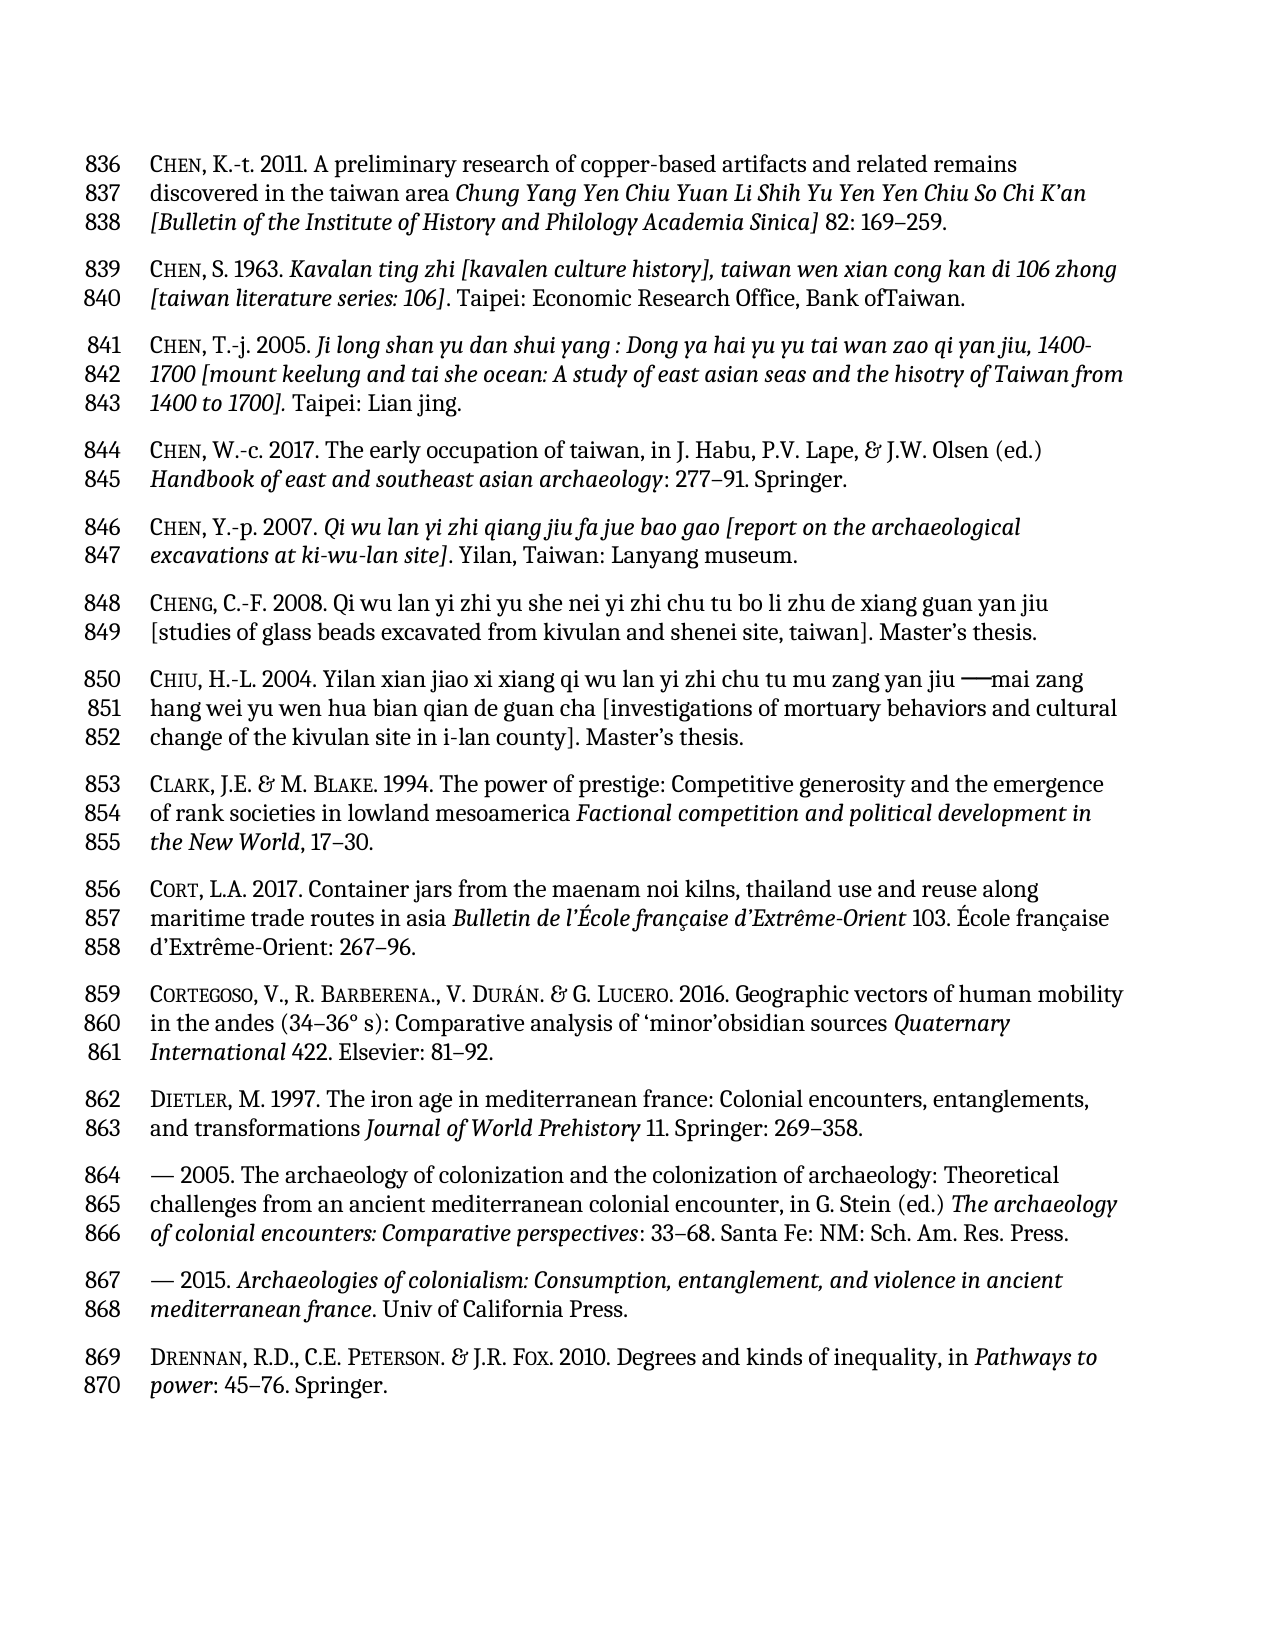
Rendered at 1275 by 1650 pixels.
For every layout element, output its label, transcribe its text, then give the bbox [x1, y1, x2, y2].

text — 2015. Archaeologies of colonialism: Consumption, entanglement, and violence in ancient mediterranean france. Univ of California Press. [150, 1266, 1125, 1324]
text Chen, K.-t. 2011. A preliminary research of copper-based artifacts and related remains discovered in the taiwan area Chung Yang Yen Chiu Yuan Li Shih Yu Yen Yen Chiu So Chi K’an [Bulletin of the Institute of History and Philology Academia Sinica] 82: 169–259. [150, 150, 1125, 236]
text Cort, L.A. 2017. Container jars from the maenam noi kilns, thailand use and reuse along maritime trade routes in asia Bulletin de l’École française d’Extrême-Orient 103. École française d’Extrême-Orient: 267–96. [150, 875, 1125, 961]
text Cortegoso, V., R. Barberena., V. Durán. & G. Lucero. 2016. Geographic vectors of human mobility in the andes (34–36° s): Comparative analysis of ‘minor’obsidian sources Quaternary International 422. Elsevier: 81–92. [150, 980, 1125, 1066]
text Dietler, M. 1997. The iron age in mediterranean france: Colonial encounters, entanglements, and transformations Journal of World Prehistory 11. Springer: 269–358. [150, 1085, 1125, 1142]
text Chen, Y.-p. 2007. Qi wu lan yi zhi qiang jiu fa jue bao gao [report on the archaeological excavations at ki-wu-lan site]. Yilan, Taiwan: Lanyang museum. [150, 512, 1125, 570]
text Cheng, C.-F. 2008. Qi wu lan yi zhi yu she nei yi zhi chu tu bo li zhu de xiang guan yan jiu [studies of glass beads excavated from kivulan and shenei site, taiwan]. Master’s thesis. [150, 589, 1125, 646]
text Chen, T.-j. 2005. Ji long shan yu dan shui yang : Dong ya hai yu yu tai wan zao qi yan jiu, 1400-1700 [mount keelung and tai she ocean: A study of east asian seas and the hisotry of Taiwan from 1400 to 1700]. Taipei: Lian jing. [150, 331, 1125, 417]
text Chen, S. 1963. Kavalan ting zhi [kavalen culture history], taiwan wen xian cong kan di 106 zhong [taiwan literature series: 106]. Taipei: Economic Research Office, Bank ofTaiwan. [150, 255, 1125, 312]
text Drennan, R.D., C.E. Peterson. & J.R. Fox. 2010. Degrees and kinds of inequality, in Pathways to power: 45–76. Springer. [150, 1342, 1125, 1400]
text Chen, W.-c. 2017. The early occupation of taiwan, in J. Habu, P.V. Lape, & J.W. Olsen (ed.) Handbook of east and southeast asian archaeology: 277–91. Springer. [150, 436, 1125, 494]
text Chiu, H.-L. 2004. Yilan xian jiao xi xiang qi wu lan yi zhi chu tu mu zang yan jiu ──mai zang hang wei yu wen hua bian qian de guan cha [investigations of mortuary behaviors and cultural change of the kivulan site in i-lan county]. Master’s thesis. [150, 665, 1125, 751]
text — 2005. The archaeology of colonization and the colonization of archaeology: Theoretical challenges from an ancient mediterranean colonial encounter, in G. Stein (ed.) The archaeology of colonial encounters: Comparative perspectives: 33–68. Santa Fe: NM: Sch. Am. Res. Press. [150, 1161, 1125, 1247]
text Clark, J.E. & M. Blake. 1994. The power of prestige: Competitive generosity and the emergence of rank societies in lowland mesoamerica Factional competition and political development in the New World, 17–30. [150, 770, 1125, 856]
